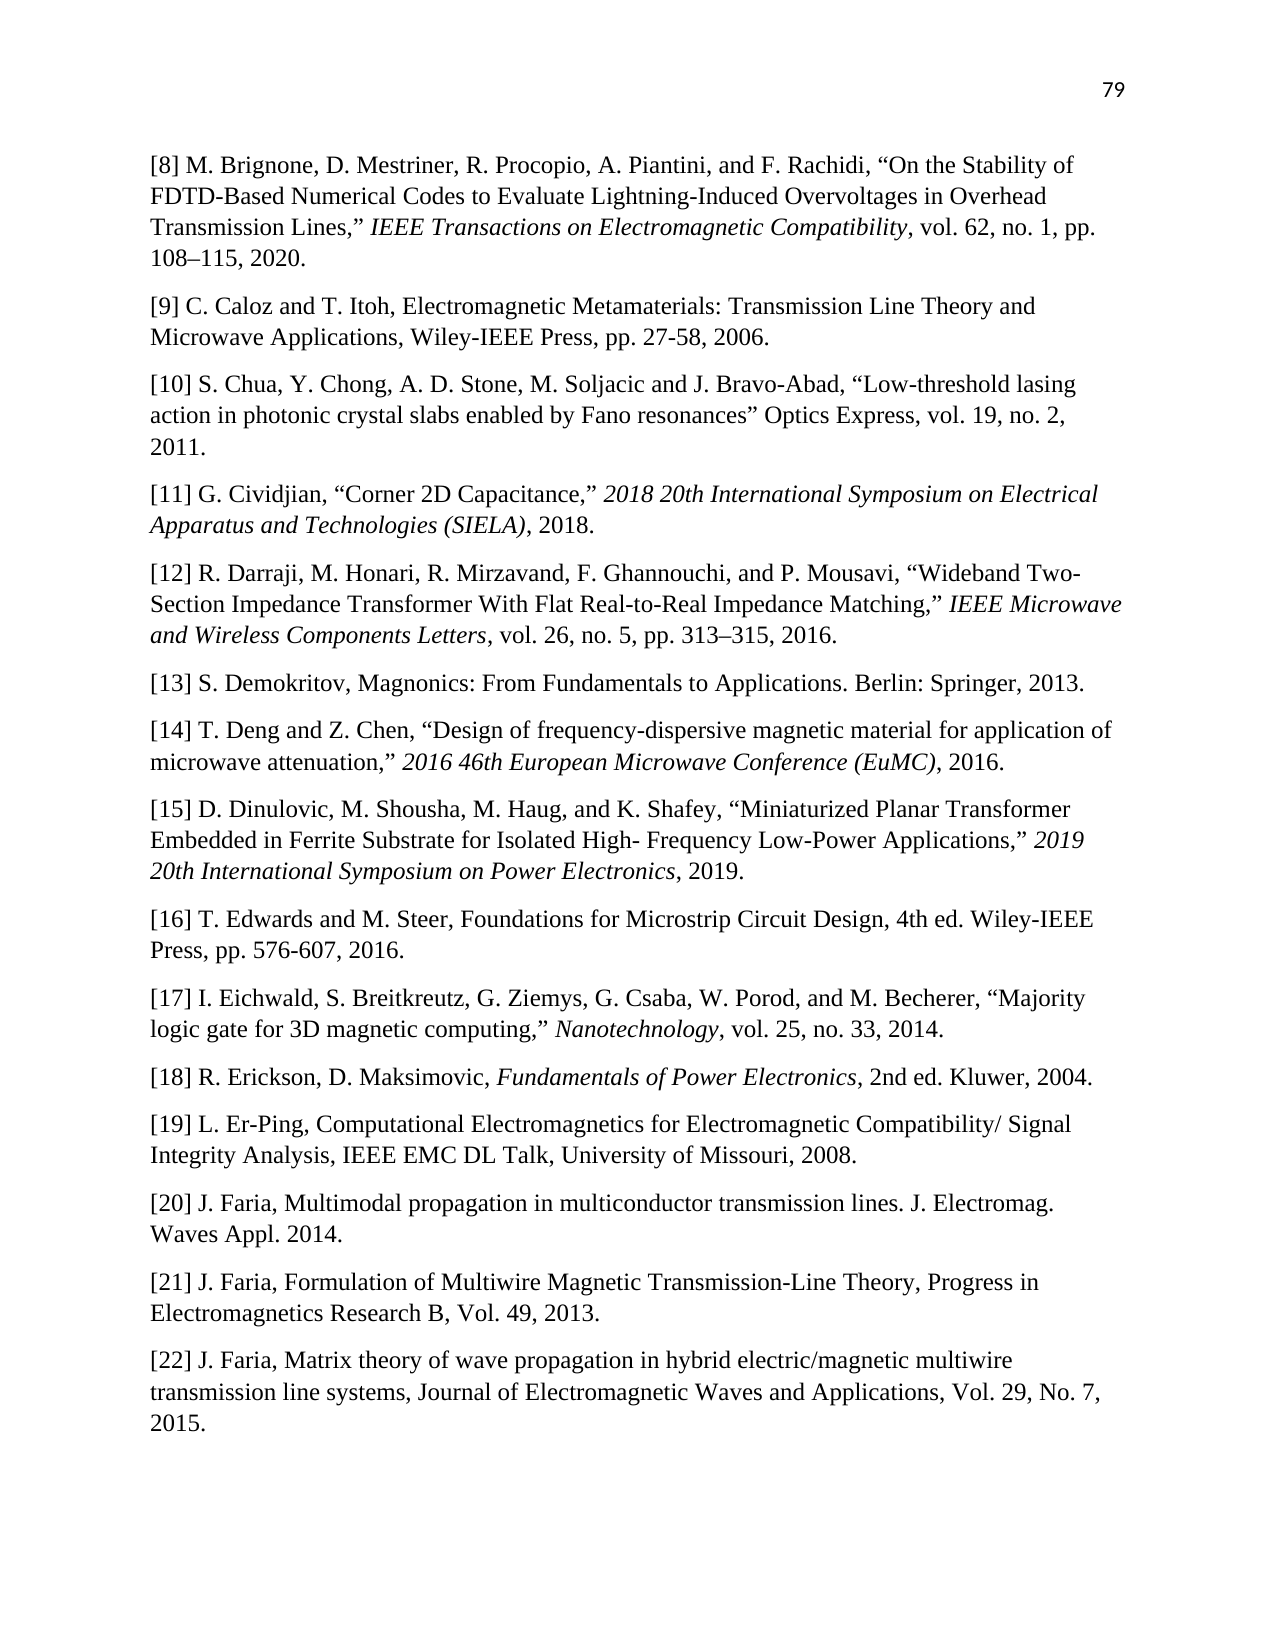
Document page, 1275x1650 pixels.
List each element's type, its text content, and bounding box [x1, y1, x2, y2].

text [12] R. Darraji, M. Honari, R. Mirzavand, F. Ghannouchi, and P. Mousavi, “Wideband Two-Section Impedance Transformer With Flat Real-to-Real Impedance Matching,” IEEE Microwave and Wireless Components Letters, vol. 26, no. 5, pp. 313–315, 2016. [150, 558, 1125, 649]
text [20] J. Faria, Multimodal propagation in multiconductor transmission lines. J. Electromag. Waves Appl. 2014. [150, 1188, 1125, 1248]
text [18] R. Erickson, D. Maksimovic, Fundamentals of Power Electronics, 2nd ed. Kluwer, 2004. [150, 1062, 1125, 1090]
text [22] J. Faria, Matrix theory of wave propagation in hybrid electric/magnetic multiwire transmission line systems, Journal of Electromagnetic Waves and Applications, Vol. 29, No. 7, 2015. [150, 1346, 1125, 1436]
text [15] D. Dinulovic, M. Shousha, M. Haug, and K. Shafey, “Miniaturized Planar Transformer Embedded in Ferrite Substrate for Isolated High- Frequency Low-Power Applications,” 2019 20th International Symposium on Power Electronics, 2019. [150, 794, 1125, 885]
text [14] T. Deng and Z. Chen, “Design of frequency-dispersive magnetic material for application of microwave attenuation,” 2016 46th European Microwave Conference (EuMC), 2016. [150, 716, 1125, 775]
text [9] C. Caloz and T. Itoh, Electromagnetic Metamaterials: Transmission Line Theory and Microwave Applications, Wiley-IEEE Press, pp. 27-58, 2006. [150, 291, 1125, 351]
text [10] S. Chua, Y. Chong, A. D. Stone, M. Soljacic and J. Bravo-Abad, “Low-threshold lasing action in photonic crystal slabs enabled by Fano resonances” Optics Express, vol. 19, no. 2, 2011. [150, 369, 1125, 460]
text [19] L. Er-Ping, Computational Electromagnetics for Electromagnetic Compatibility/ Signal Integrity Analysis, IEEE EMC DL Talk, University of Missouri, 2008. [150, 1109, 1125, 1169]
text [16] T. Edwards and M. Steer, Foundations for Microstrip Circuit Design, 4th ed. Wiley-IEEE Press, pp. 576-607, 2016. [150, 904, 1125, 964]
text [21] J. Faria, Formulation of Multiwire Magnetic Transmission-Line Theory, Progress in Electromagnetics Research B, Vol. 49, 2013. [150, 1267, 1125, 1327]
text [17] I. Eichwald, S. Breitkreutz, G. Ziemys, G. Csaba, W. Porod, and M. Becherer, “Majority logic gate for 3D magnetic computing,” Nanotechnology, vol. 25, no. 33, 2014. [150, 983, 1125, 1043]
text [11] G. Cividjian, “Corner 2D Capacitance,” 2018 20th International Symposium on Electrical Apparatus and Technologies (SIELA), 2018. [150, 479, 1125, 539]
text [8] M. Brignone, D. Mestriner, R. Procopio, A. Piantini, and F. Rachidi, “On the Stability of FDTD-Based Numerical Codes to Evaluate Lightning-Induced Overvoltages in Overhead Transmission Lines,” IEEE Transactions on Electromagnetic Compatibility, vol. 62, no. 1, pp. 108–115, 2020. [150, 150, 1125, 272]
text [13] S. Demokritov, Magnonics: From Fundamentals to Applications. Berlin: Springer, 2013. [150, 668, 1125, 697]
